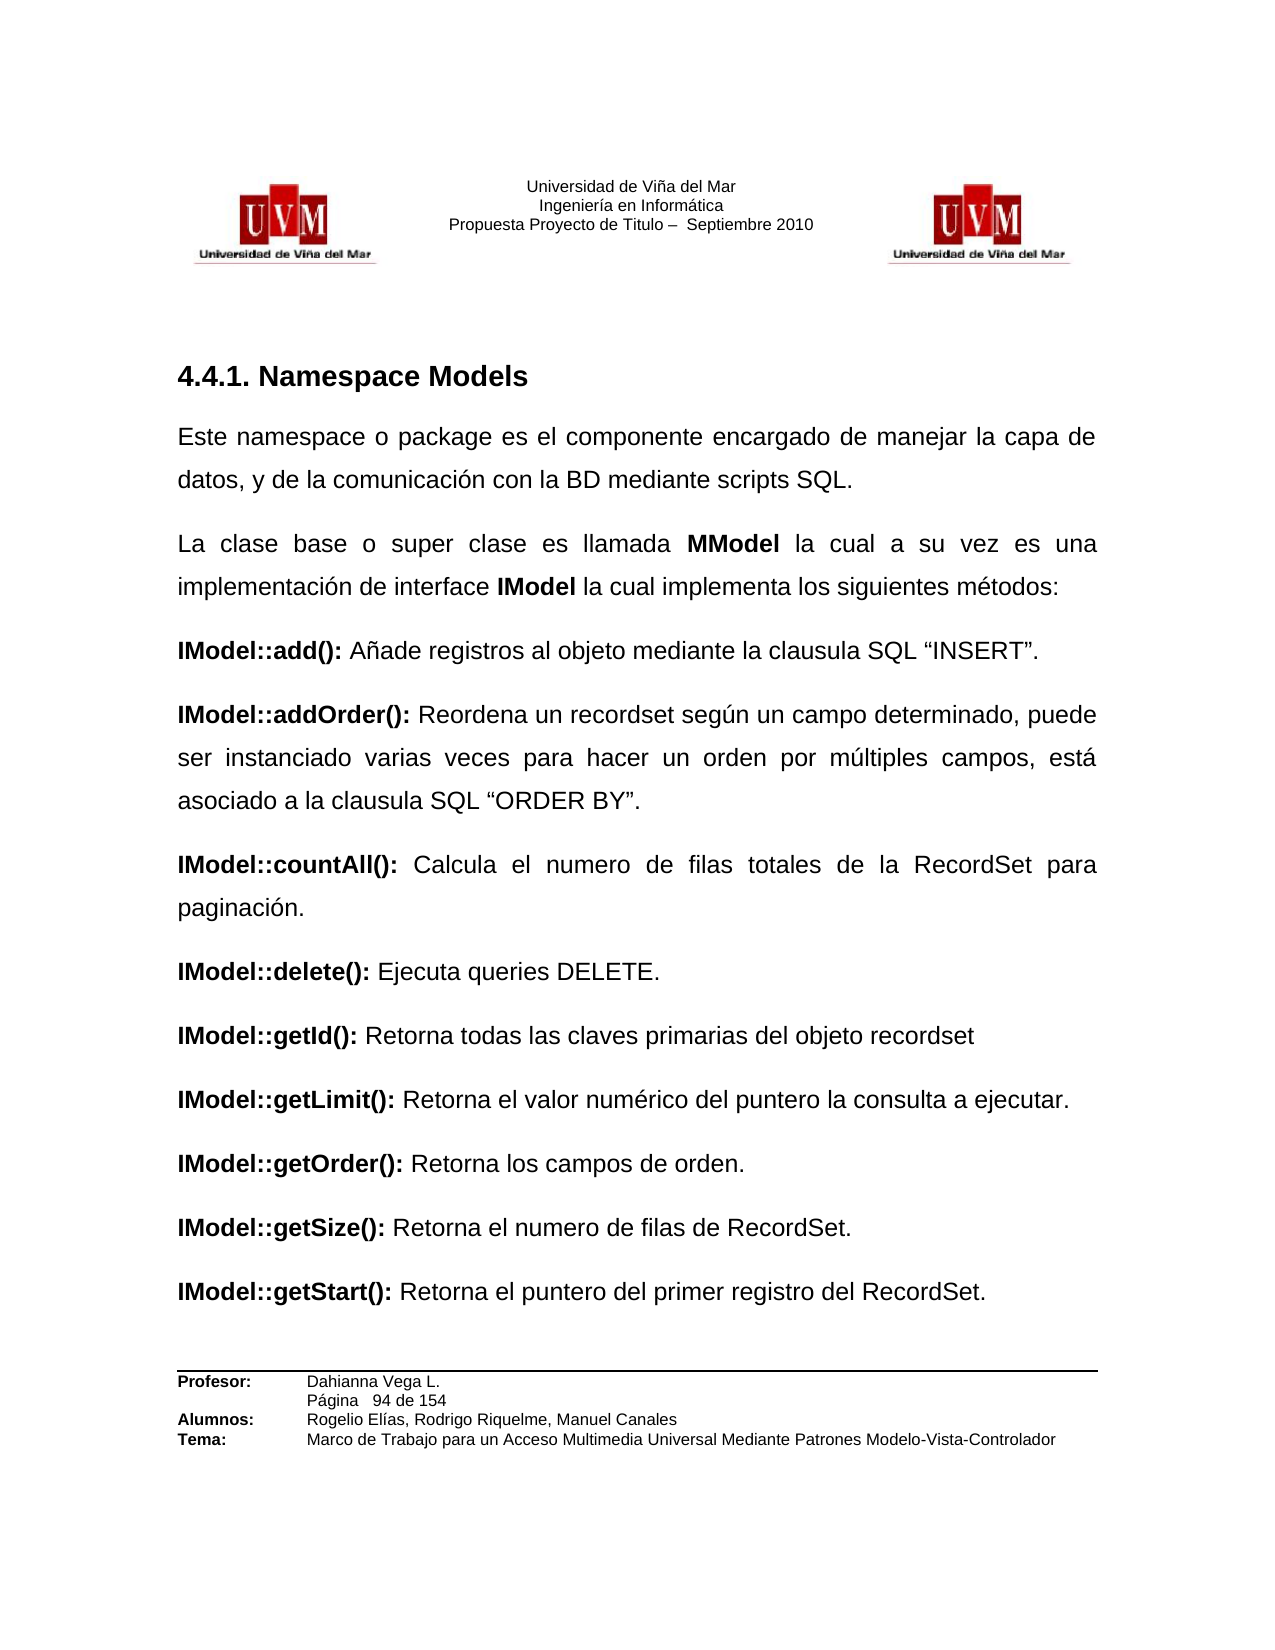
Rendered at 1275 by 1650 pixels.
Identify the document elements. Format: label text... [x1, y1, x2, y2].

text IModel::getStart(): Retorna el puntero del primer registro del RecordSet. [177, 1277, 1098, 1306]
text IModel::getLimit(): Retorna el valor numérico del puntero la consulta a ejecutar. [177, 1085, 1098, 1114]
text IModel::getOrder(): Retorna los campos de orden. [177, 1149, 1098, 1178]
subtitle 4.4.1. Namespace Models [177, 359, 1098, 392]
text IModel::countAll(): Calcula el numero de filas totales de la RecordSet para paginación. [177, 850, 1098, 922]
text IModel::getId(): Retorna todas las claves primarias del objeto recordset [177, 1021, 1098, 1050]
picture [871, 176, 1084, 267]
text La clase base o super clase es llamada MModel la cual a su vez es una implementación de interface IModel la cual implementa los siguientes métodos: [177, 529, 1098, 601]
text IModel::add(): Añade registros al objeto mediante la clausula SQL “INSERT”. [177, 636, 1098, 664]
text IModel::addOrder(): Reordena un recordset según un campo determinado, puede ser instanciado varias veces para hacer un orden por múltiples campos, está asociado a la clausula SQL “ORDER BY”. [177, 700, 1098, 815]
text IModel::delete(): Ejecuta queries DELETE. [177, 957, 1098, 986]
text Este namespace o package es el componente encargado de manejar la capa de datos, y de la comunicación con la BD mediante scripts SQL. [177, 422, 1098, 493]
picture [177, 176, 390, 267]
text IModel::getSize(): Retorna el numero de filas de RecordSet. [177, 1213, 1098, 1242]
